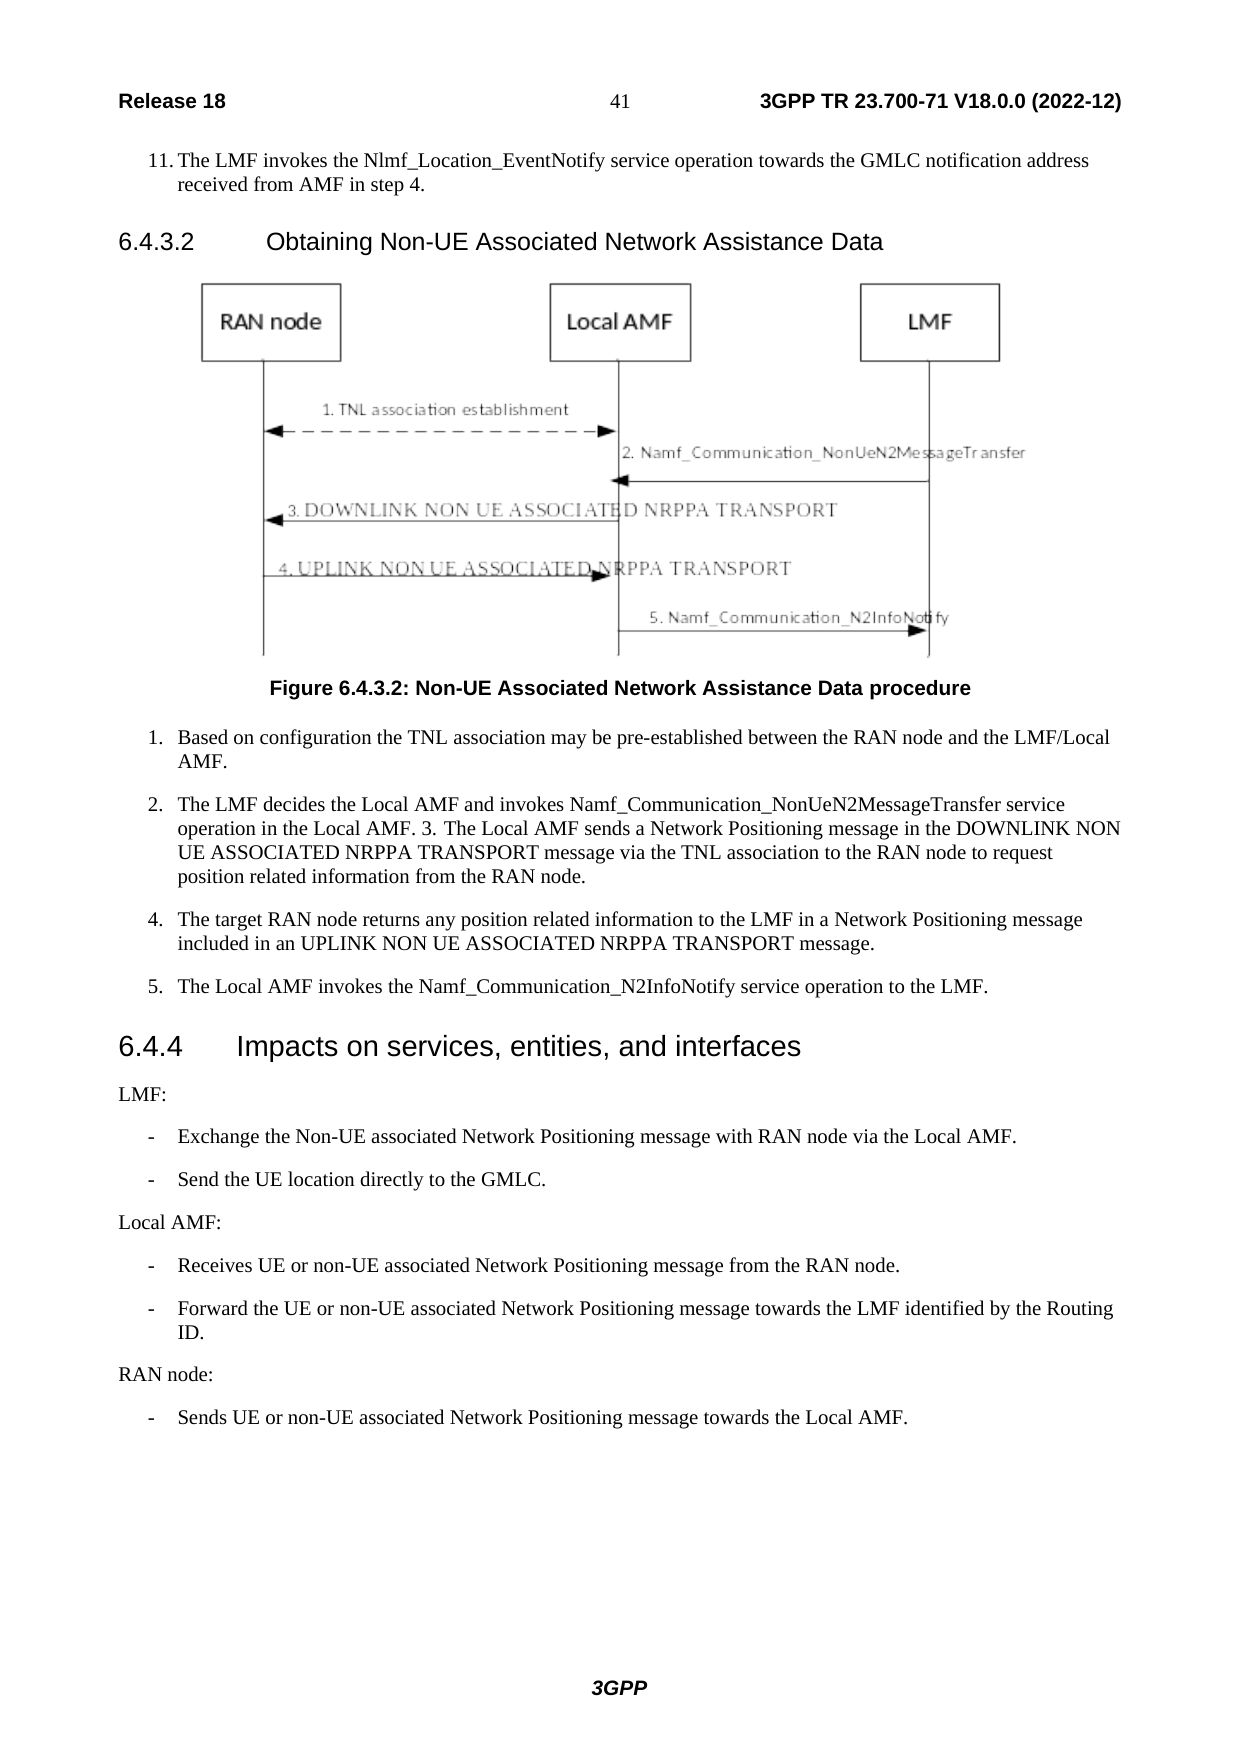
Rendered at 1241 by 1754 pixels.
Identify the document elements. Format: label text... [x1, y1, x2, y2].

text 5. The Local AMF invokes the Namf_Communication_N2InfoNotify service operation to the LMF. [148, 974, 1122, 998]
text 1. Based on configuration the TNL association may be pre-established between the RAN node and the LMF/Local AMF. [148, 725, 1122, 773]
text - Forward the UE or non-UE associated Network Positioning message towards the LMF identified by the Routing ID. [148, 1296, 1122, 1344]
text - Sends UE or non-UE associated Network Positioning message towards the Local AMF. [148, 1405, 1122, 1429]
text - Exchange the Non-UE associated Network Positioning message with RAN node via the Local AMF. [148, 1124, 1122, 1148]
text Local AMF: [118, 1210, 1122, 1234]
text RAN node: [118, 1362, 1122, 1386]
subtitle 6.4.3.2 Obtaining Non-UE Associated Network Assistance Data [118, 227, 1122, 256]
text 2. The LMF decides the Local AMF and invokes Namf_Communication_NonUeN2MessageTransfer service operation in the Local AMF. 3. The Local AMF sends a Network Positioning message in the DOWNLINK NON UE ASSOCIATED NRPPA TRANSPORT message via the TNL association to the RAN node to request position related information from the RAN node. [148, 792, 1122, 888]
text - Receives UE or non-UE associated Network Positioning message from the RAN node. [148, 1253, 1122, 1277]
subtitle 6.4.4 Impacts on services, entities, and interfaces [118, 1029, 1122, 1063]
text 4. The target RAN node returns any position related information to the LMF in a Network Positioning message included in an UPLINK NON UE ASSOCIATED NRPPA TRANSPORT message. [148, 907, 1122, 955]
text - Send the UE location directly to the GMLC. [148, 1167, 1122, 1191]
text LMF: [118, 1081, 1122, 1106]
text Figure 6.4.3.2: Non-UE Associated Network Assistance Data procedure [118, 676, 1122, 700]
text 11. The LMF invokes the Nlmf_Location_EventNotify service operation towards the GMLC notification address received from AMF in step 4. [148, 147, 1122, 196]
